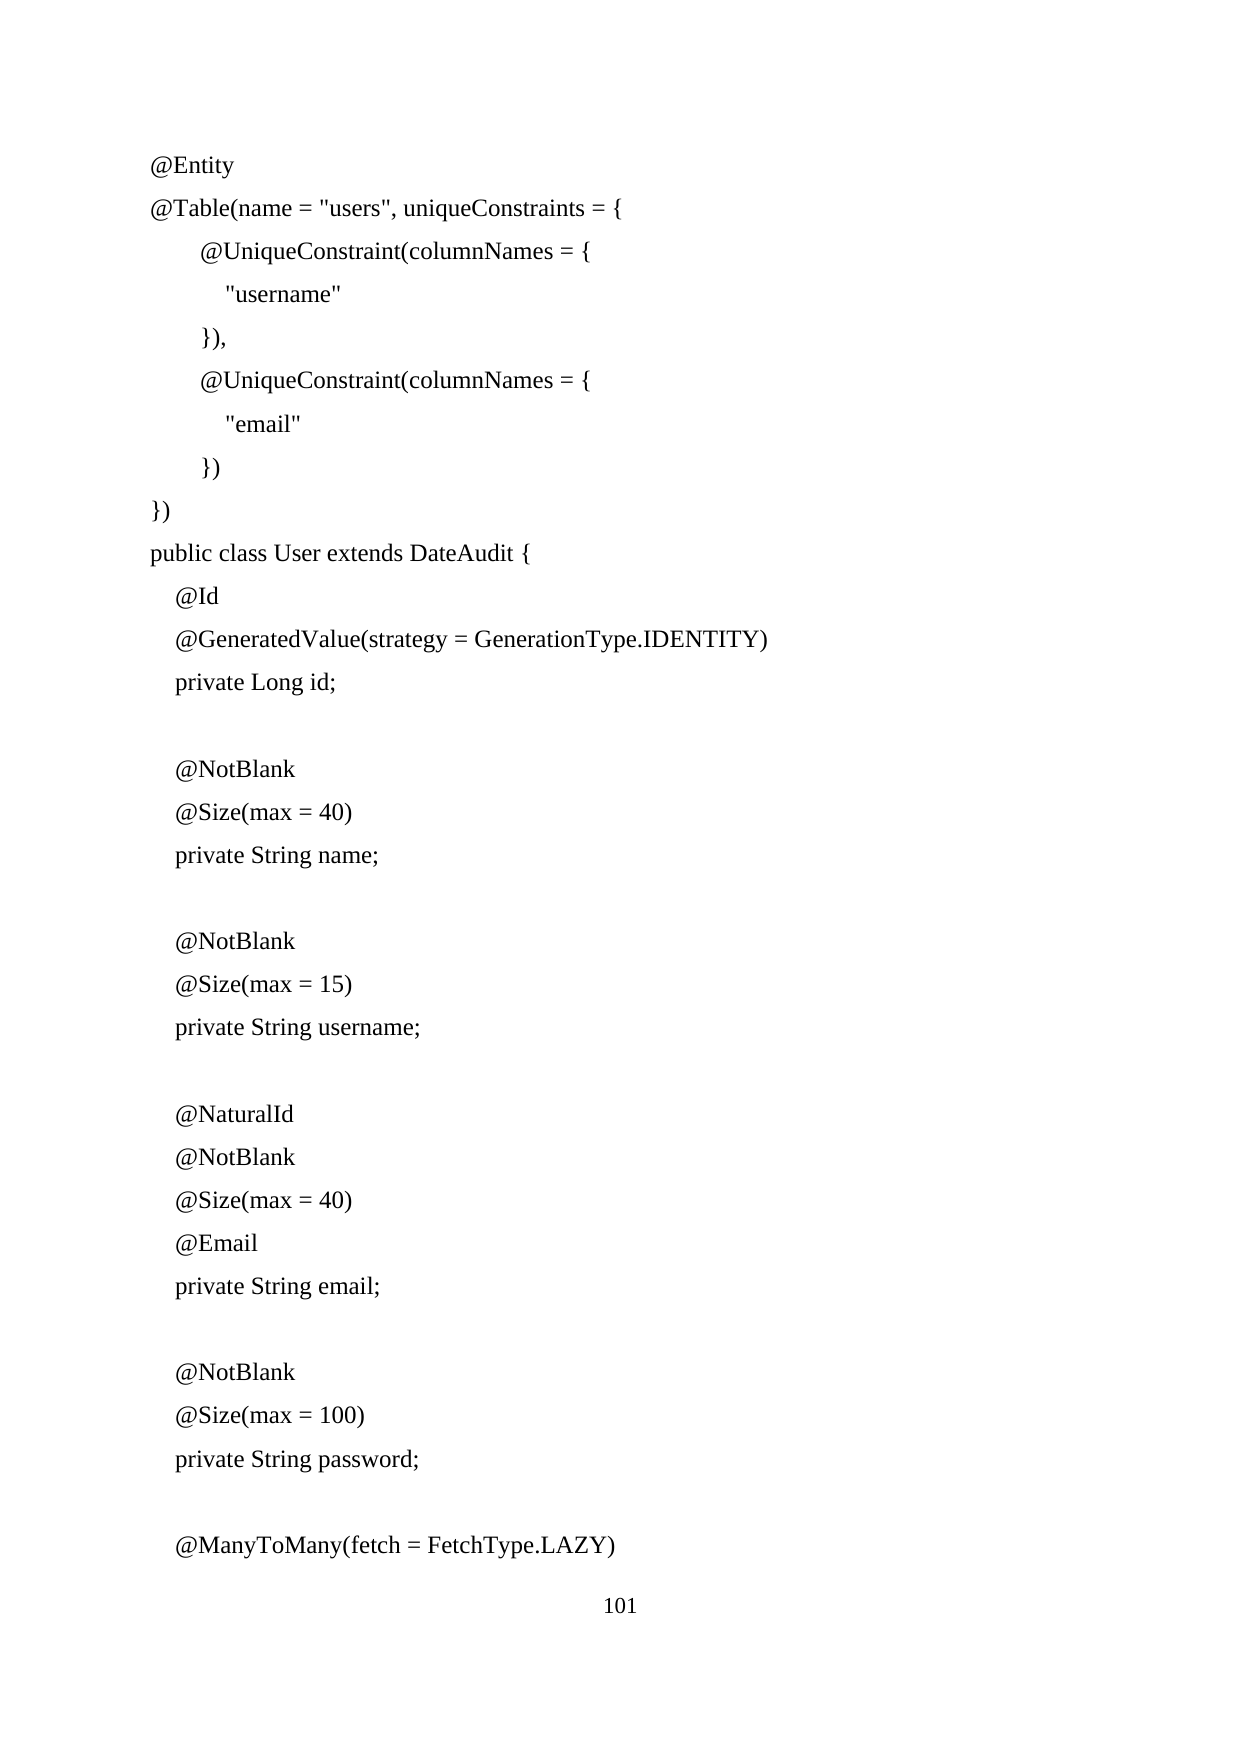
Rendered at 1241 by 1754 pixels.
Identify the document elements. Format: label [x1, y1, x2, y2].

text [150, 150, 1090, 1559]
